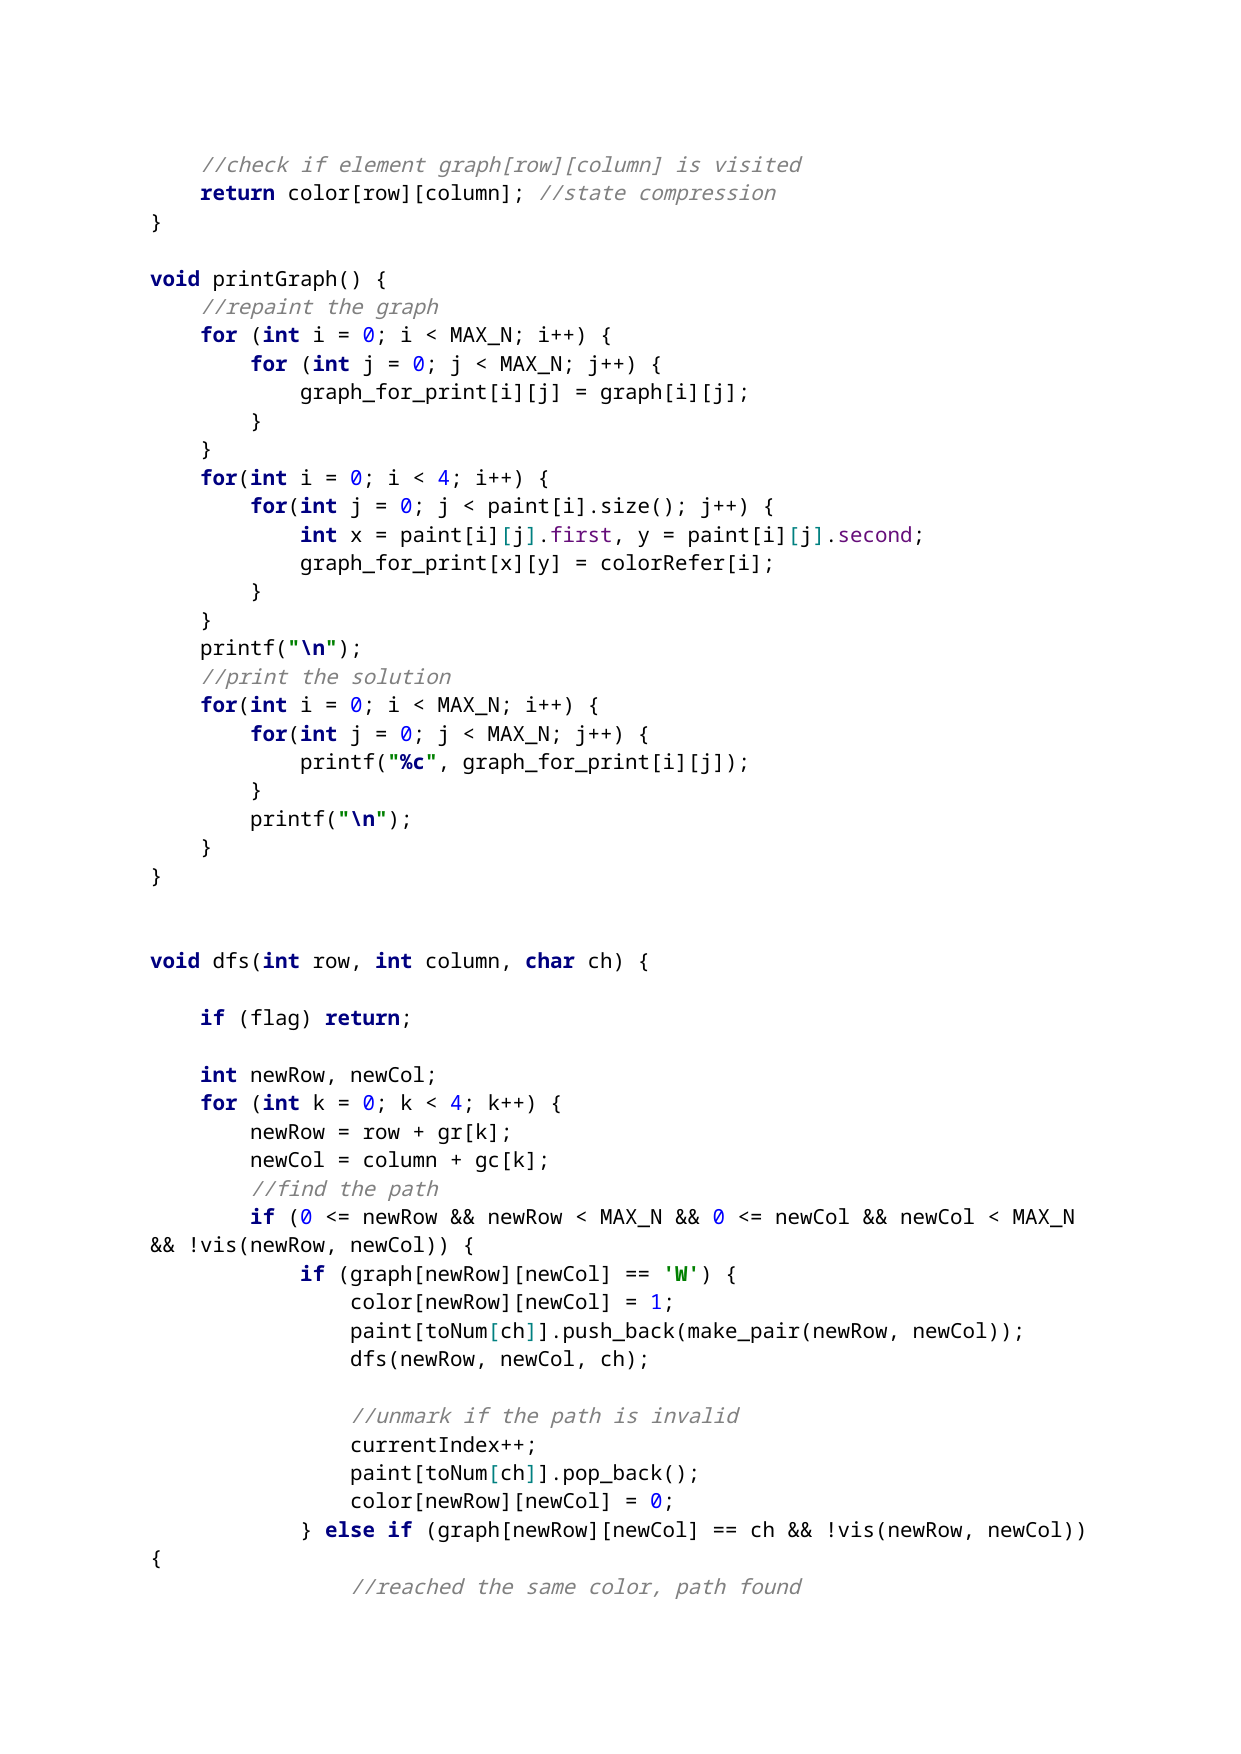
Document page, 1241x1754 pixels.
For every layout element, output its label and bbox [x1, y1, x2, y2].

text [150, 150, 1090, 1600]
